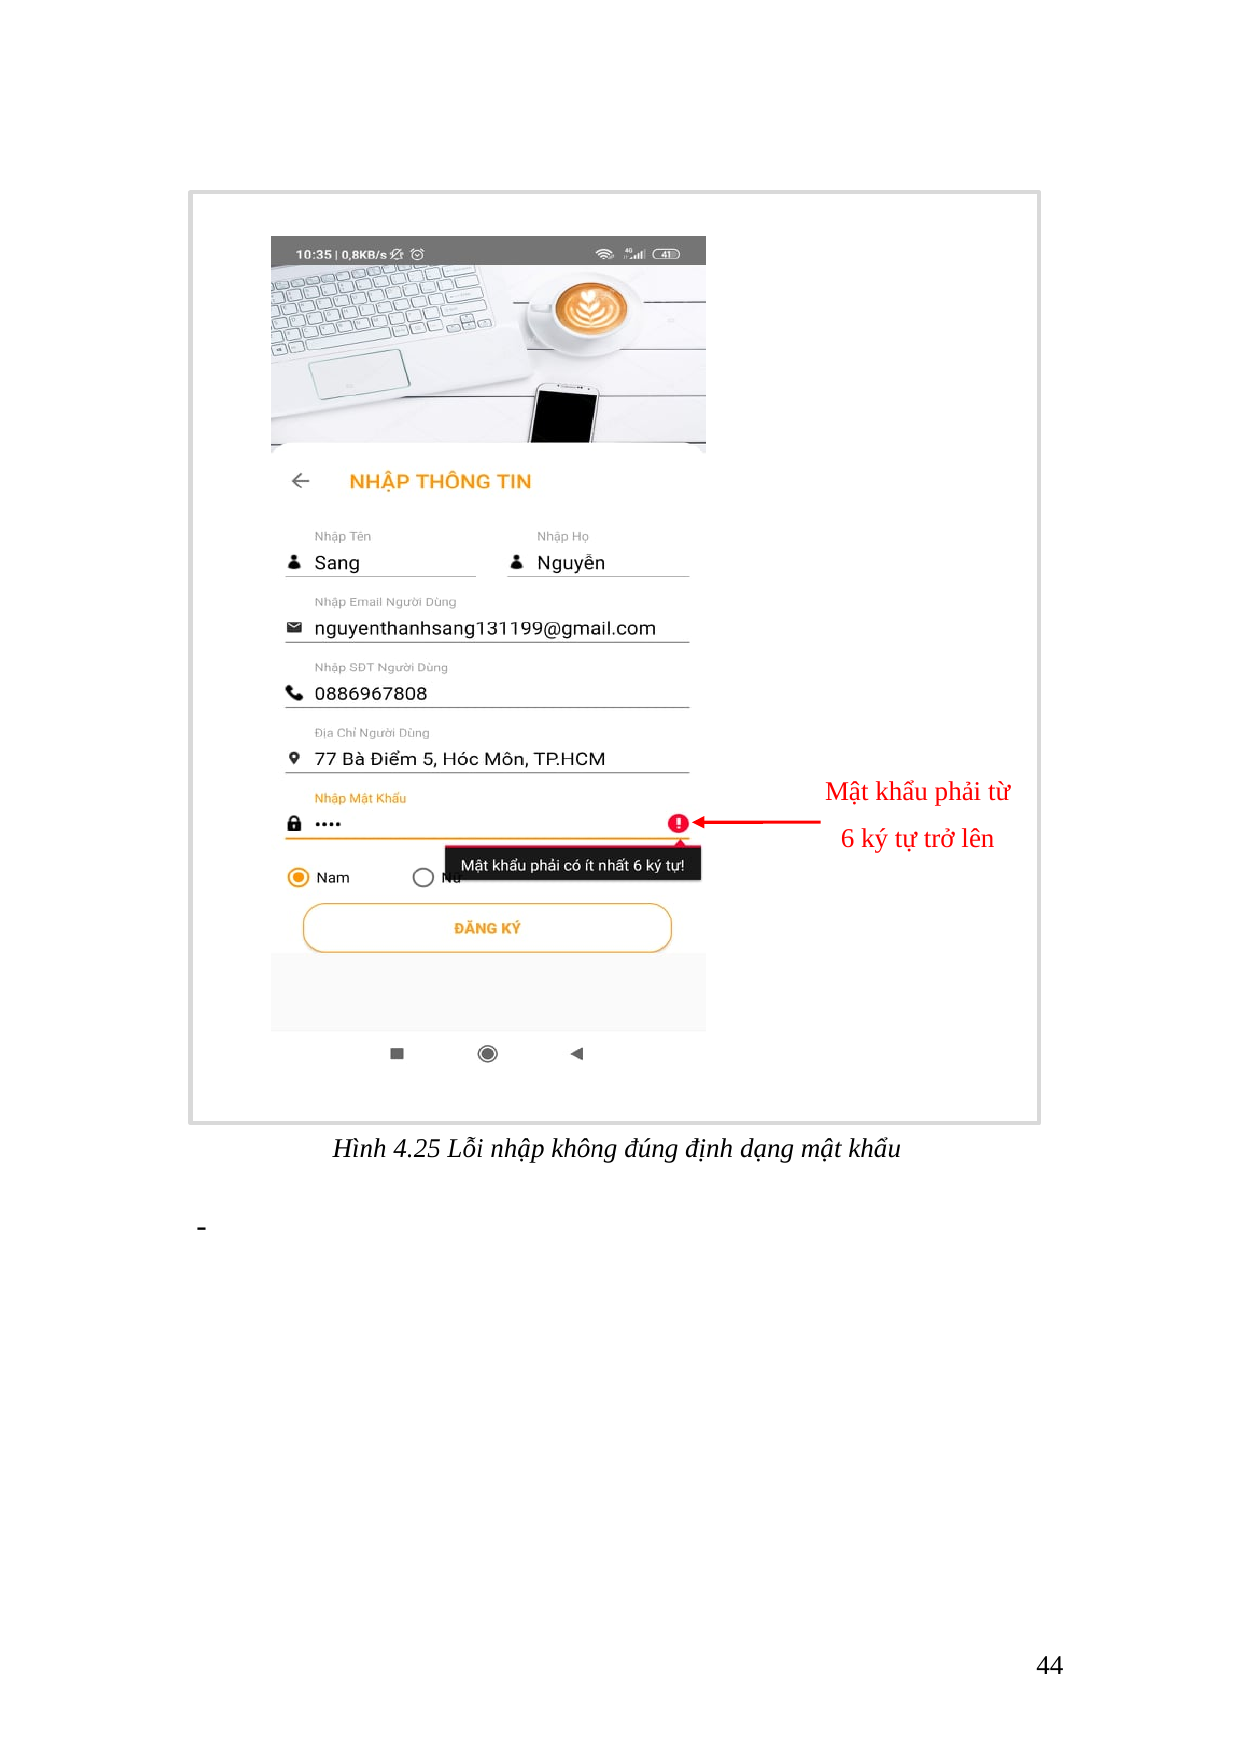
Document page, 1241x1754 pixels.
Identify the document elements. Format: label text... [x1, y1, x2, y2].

picture [271, 236, 706, 1077]
